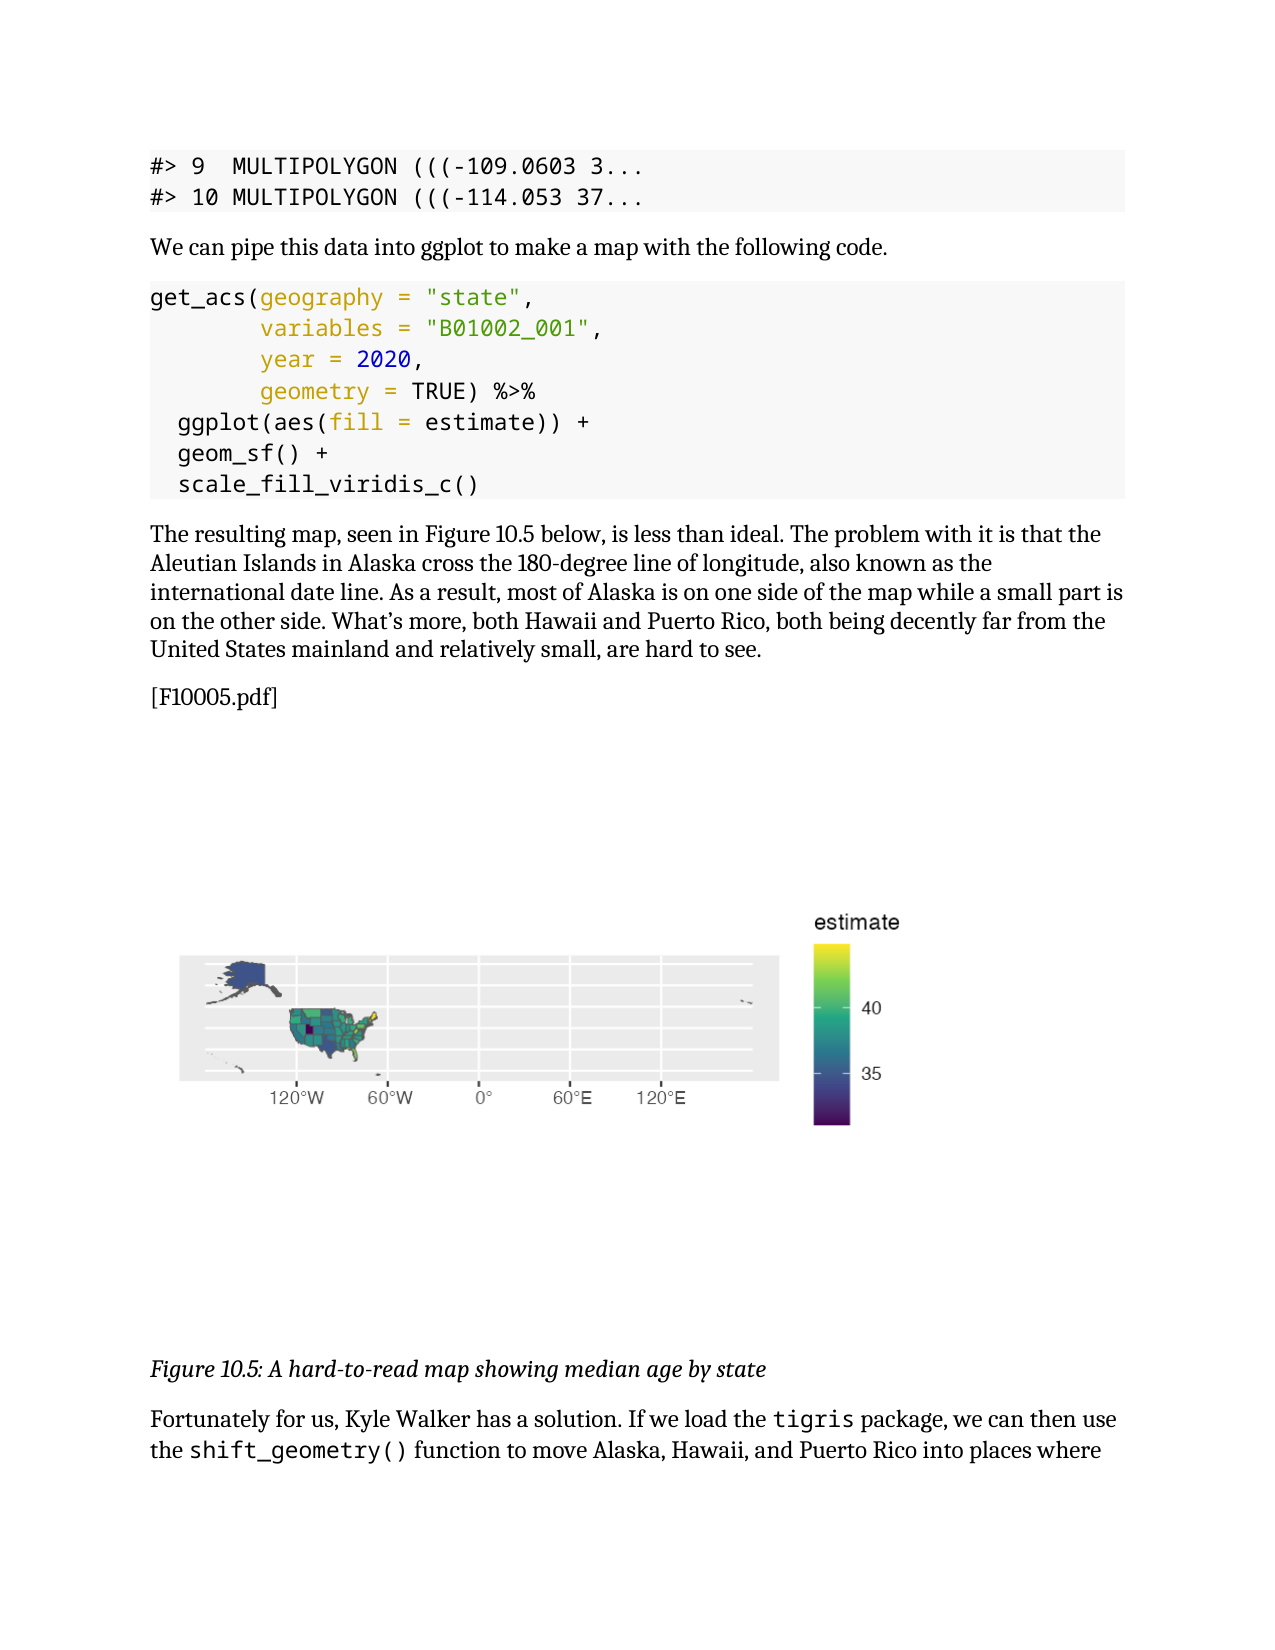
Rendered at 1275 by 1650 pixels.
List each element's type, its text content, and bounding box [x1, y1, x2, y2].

text We can pipe this data into ggplot to make a map with the following code. [150, 233, 1125, 262]
text The resulting map, seen in Figure 10.5 below, is less than ideal. The problem with it is that the Aleutian Islands in Alaska cross the 180-degree line of longitude, also known as the international date line. As a result, most of Alaska is on one side of the map while a small part is on the other side. What’s more, both Hawaii and Puerto Rico, both being decently far from the United States mainland and relatively small, are hard to see. [150, 520, 1125, 664]
text get_acs(geography = "state", variables = "B01002_001", year = 2020, geometry = TRUE) %>% ggplot(aes(fill = estimate)) + geom_sf() + scale_fill_viridis_c() [150, 281, 1125, 499]
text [150, 1403, 1125, 1465]
text Figure 10.5: A hard-to-read map showing median age by state [150, 1355, 1125, 1384]
text [F10005.pdf] [150, 683, 1125, 712]
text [150, 150, 1125, 212]
picture [168, 730, 924, 1335]
